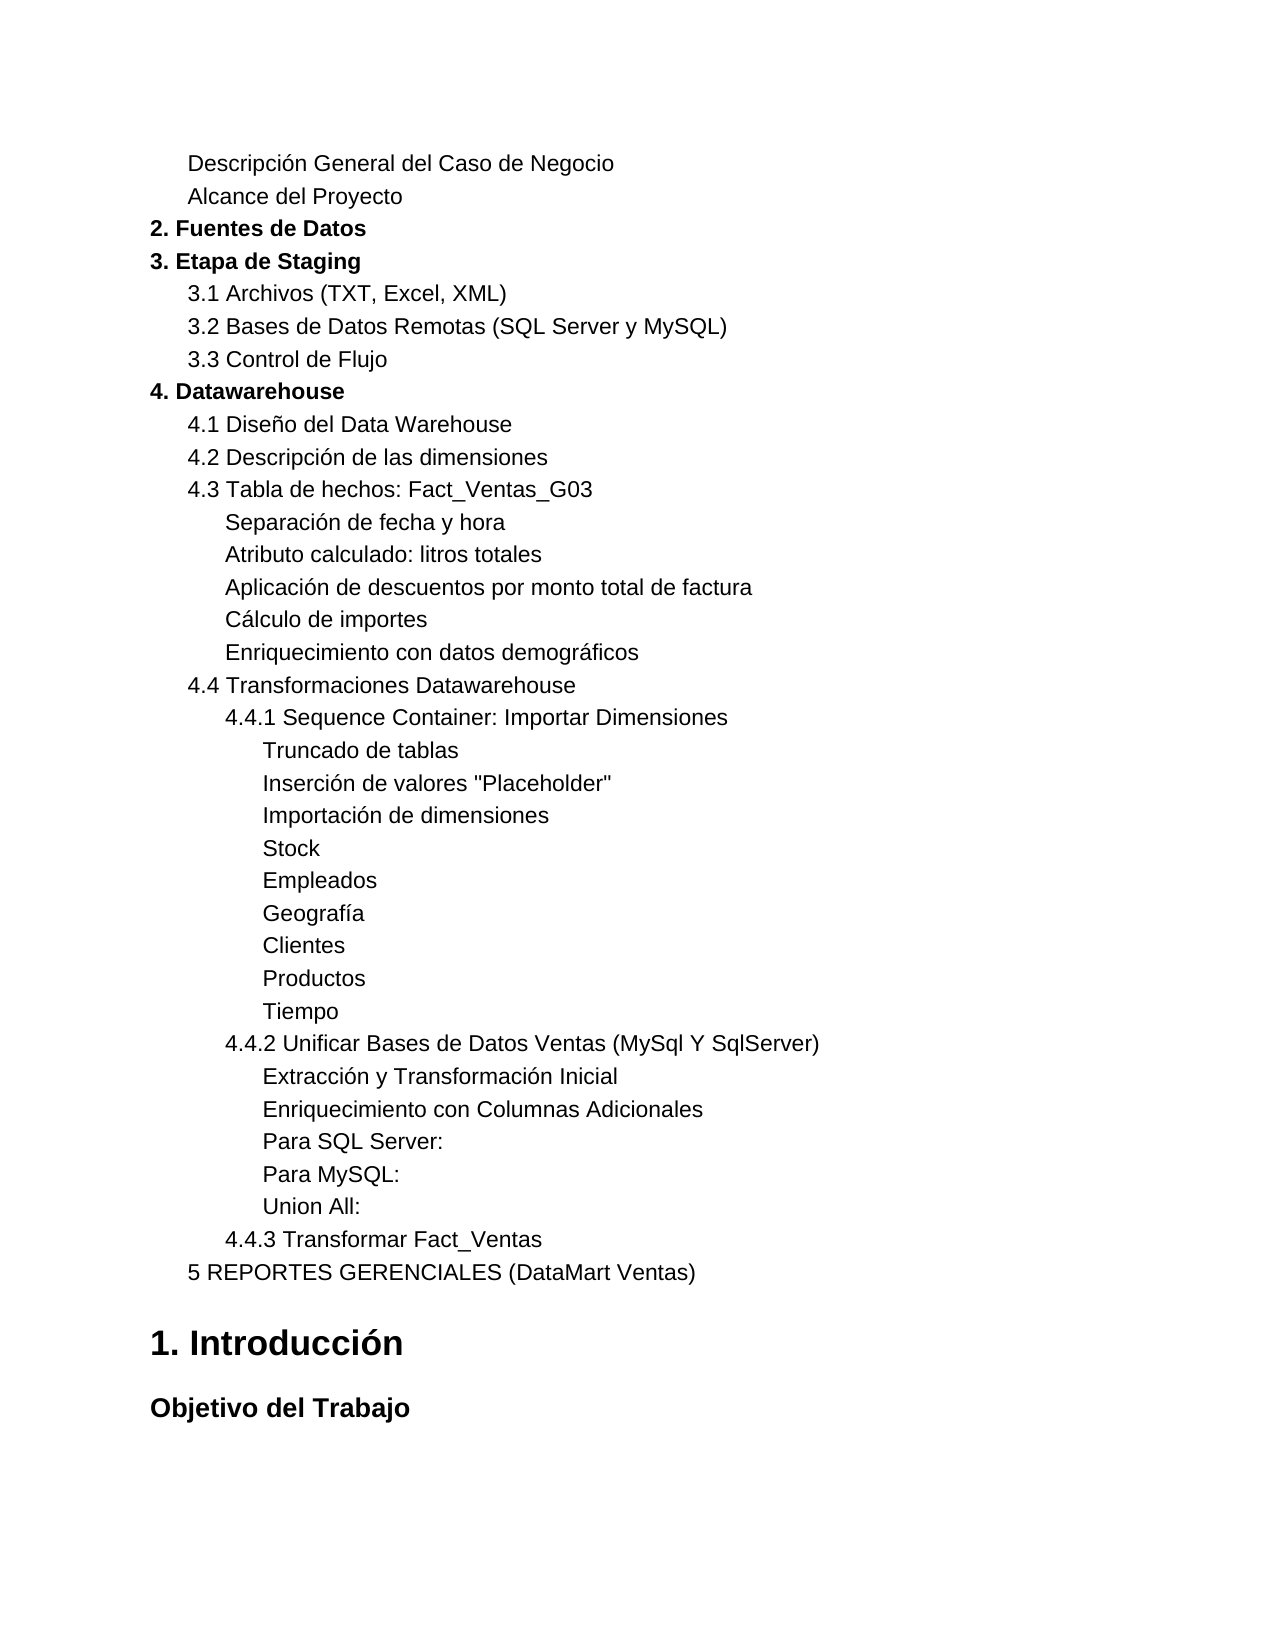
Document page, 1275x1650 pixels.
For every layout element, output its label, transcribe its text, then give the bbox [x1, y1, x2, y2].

subtitle Objetivo del Trabajo [150, 1392, 1125, 1423]
subtitle 1. Introducción [150, 1322, 1125, 1363]
